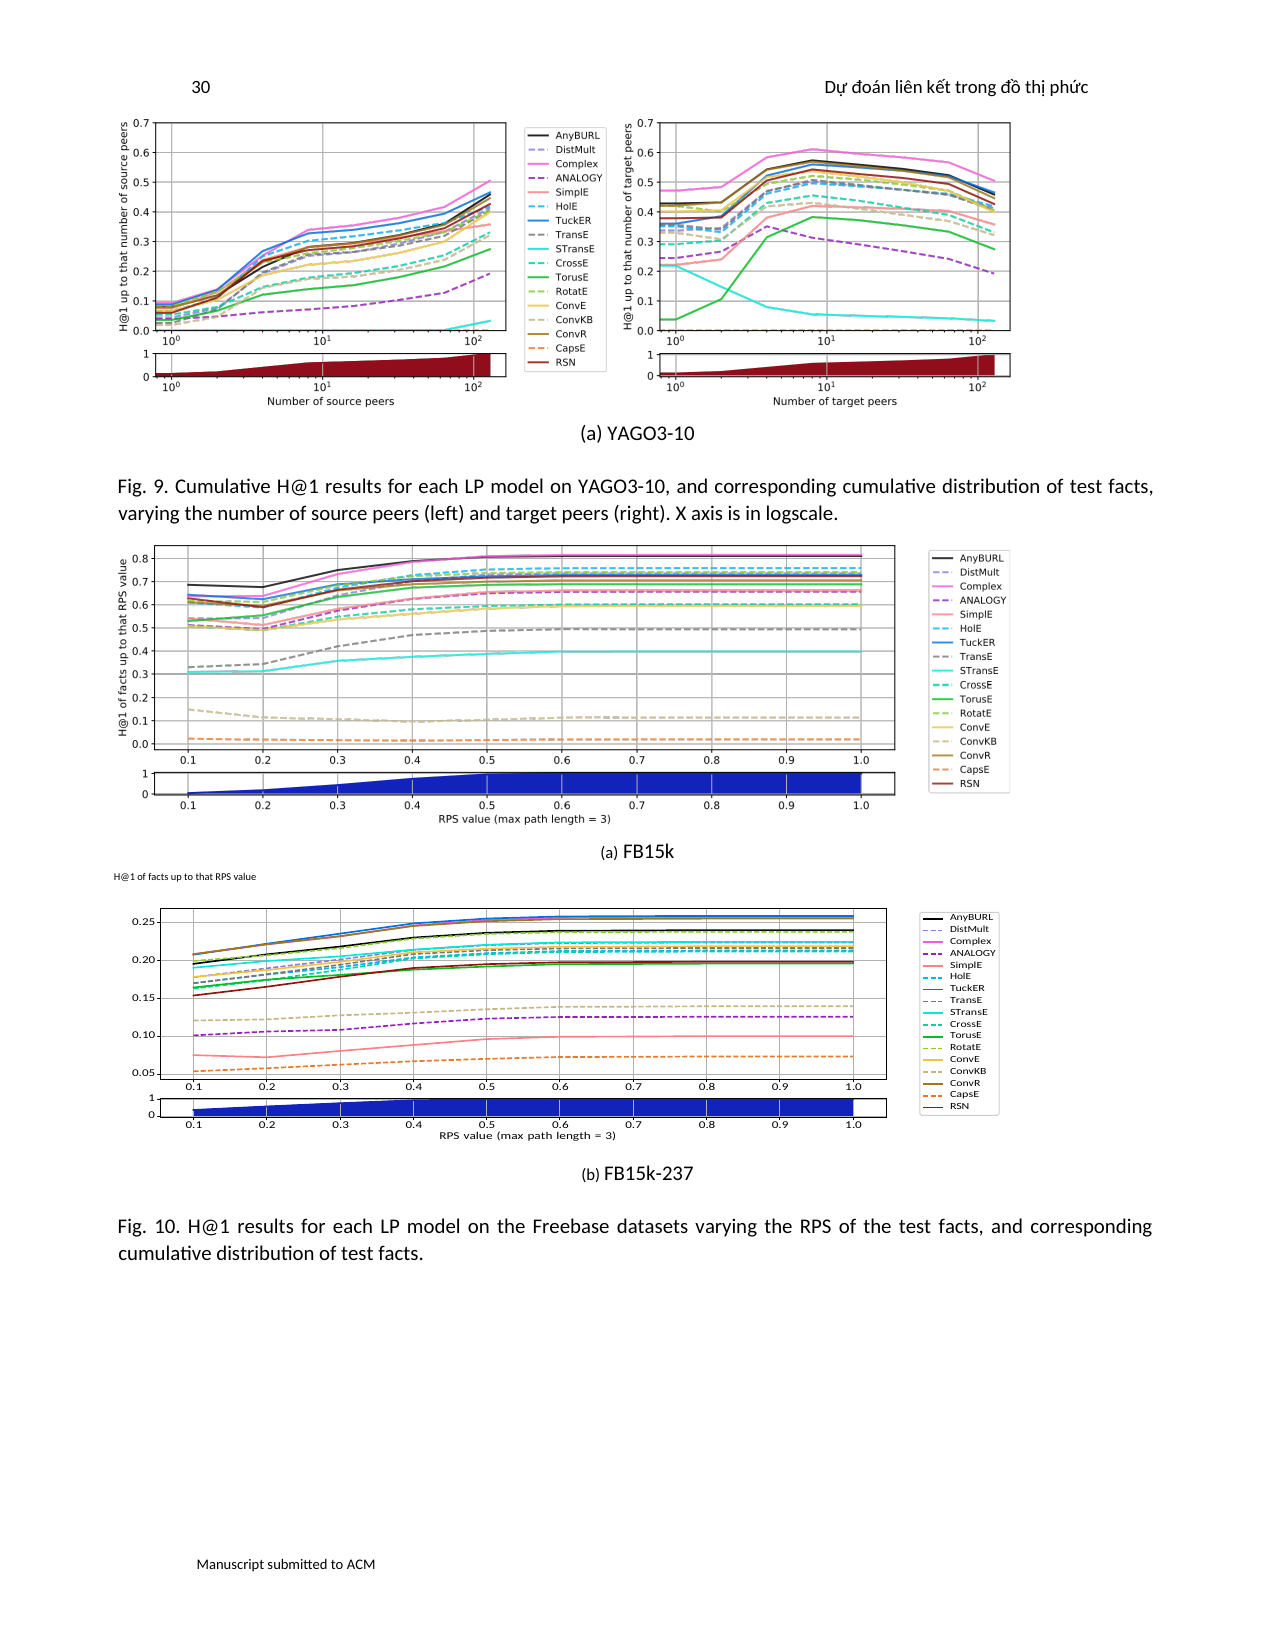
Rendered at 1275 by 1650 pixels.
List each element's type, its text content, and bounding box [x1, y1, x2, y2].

list FB15k [130, 838, 1144, 864]
text Fig. 9. Cumulative H@1 results for each LP model on YAGO3-10, and corresponding cumulative distribution of test facts, varying the number of source peers (left) and target peers (right). X axis is in logscale. [117, 473, 1156, 526]
picture [117, 545, 1011, 825]
picture [118, 118, 1011, 408]
text Fig. 10. H@1 results for each LP model on the Freebase datasets varying the RPS of the test facts, and corresponding cumulative distribution of test facts. [117, 1214, 1156, 1266]
list FB15k-237 [130, 1160, 1144, 1186]
text (a) YAGO3-10 [130, 420, 1144, 446]
